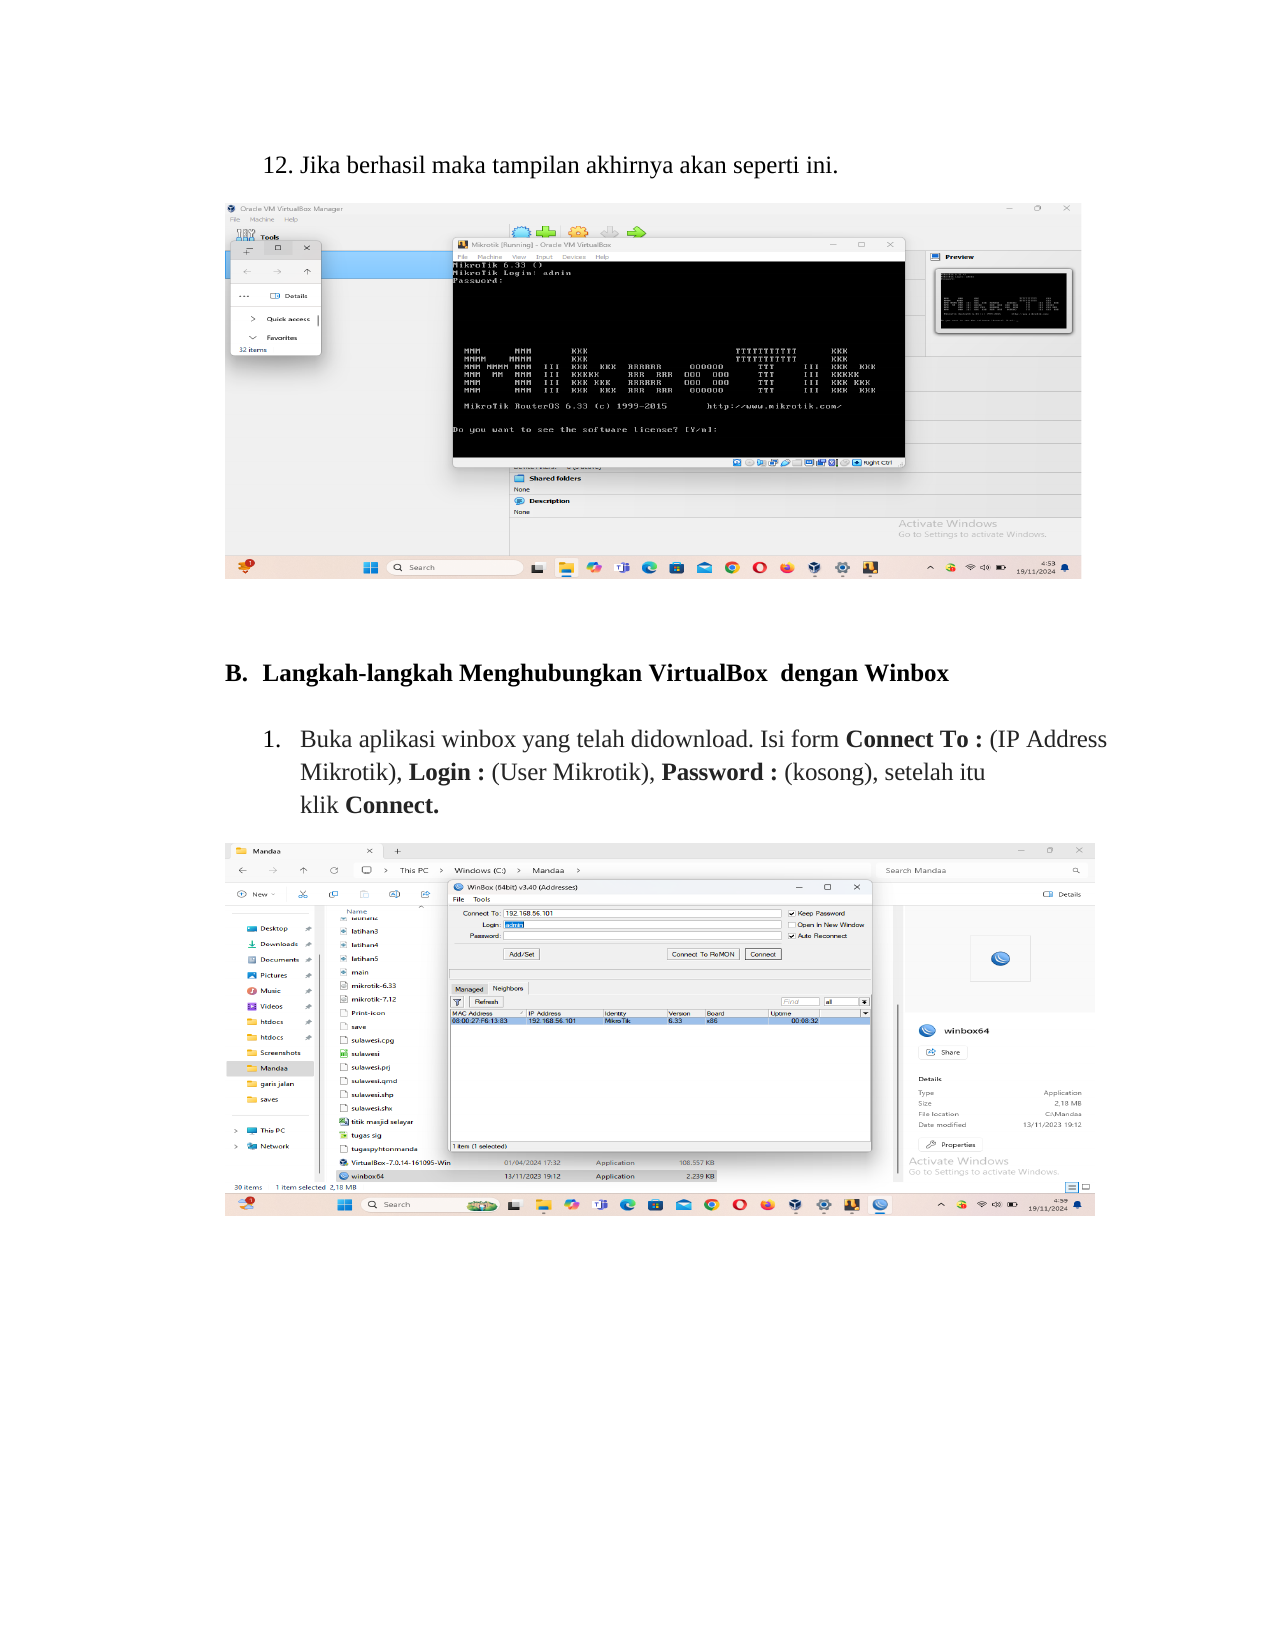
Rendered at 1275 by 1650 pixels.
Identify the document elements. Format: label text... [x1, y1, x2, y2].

list Jika berhasil maka tampilan akhirnya akan seperti ini. [262, 150, 1125, 179]
list Buka aplikasi winbox yang telah didownload. Isi form Connect To : (IP Address Mikrotik), Login : (User Mikrotik), Password : (kosong), setelah itu klik Connect. [262, 724, 1125, 818]
picture [225, 203, 1082, 579]
list Langkah-langkah Menghubungkan VirtualBox dengan Winbox [225, 658, 1125, 686]
picture [225, 843, 1095, 1216]
